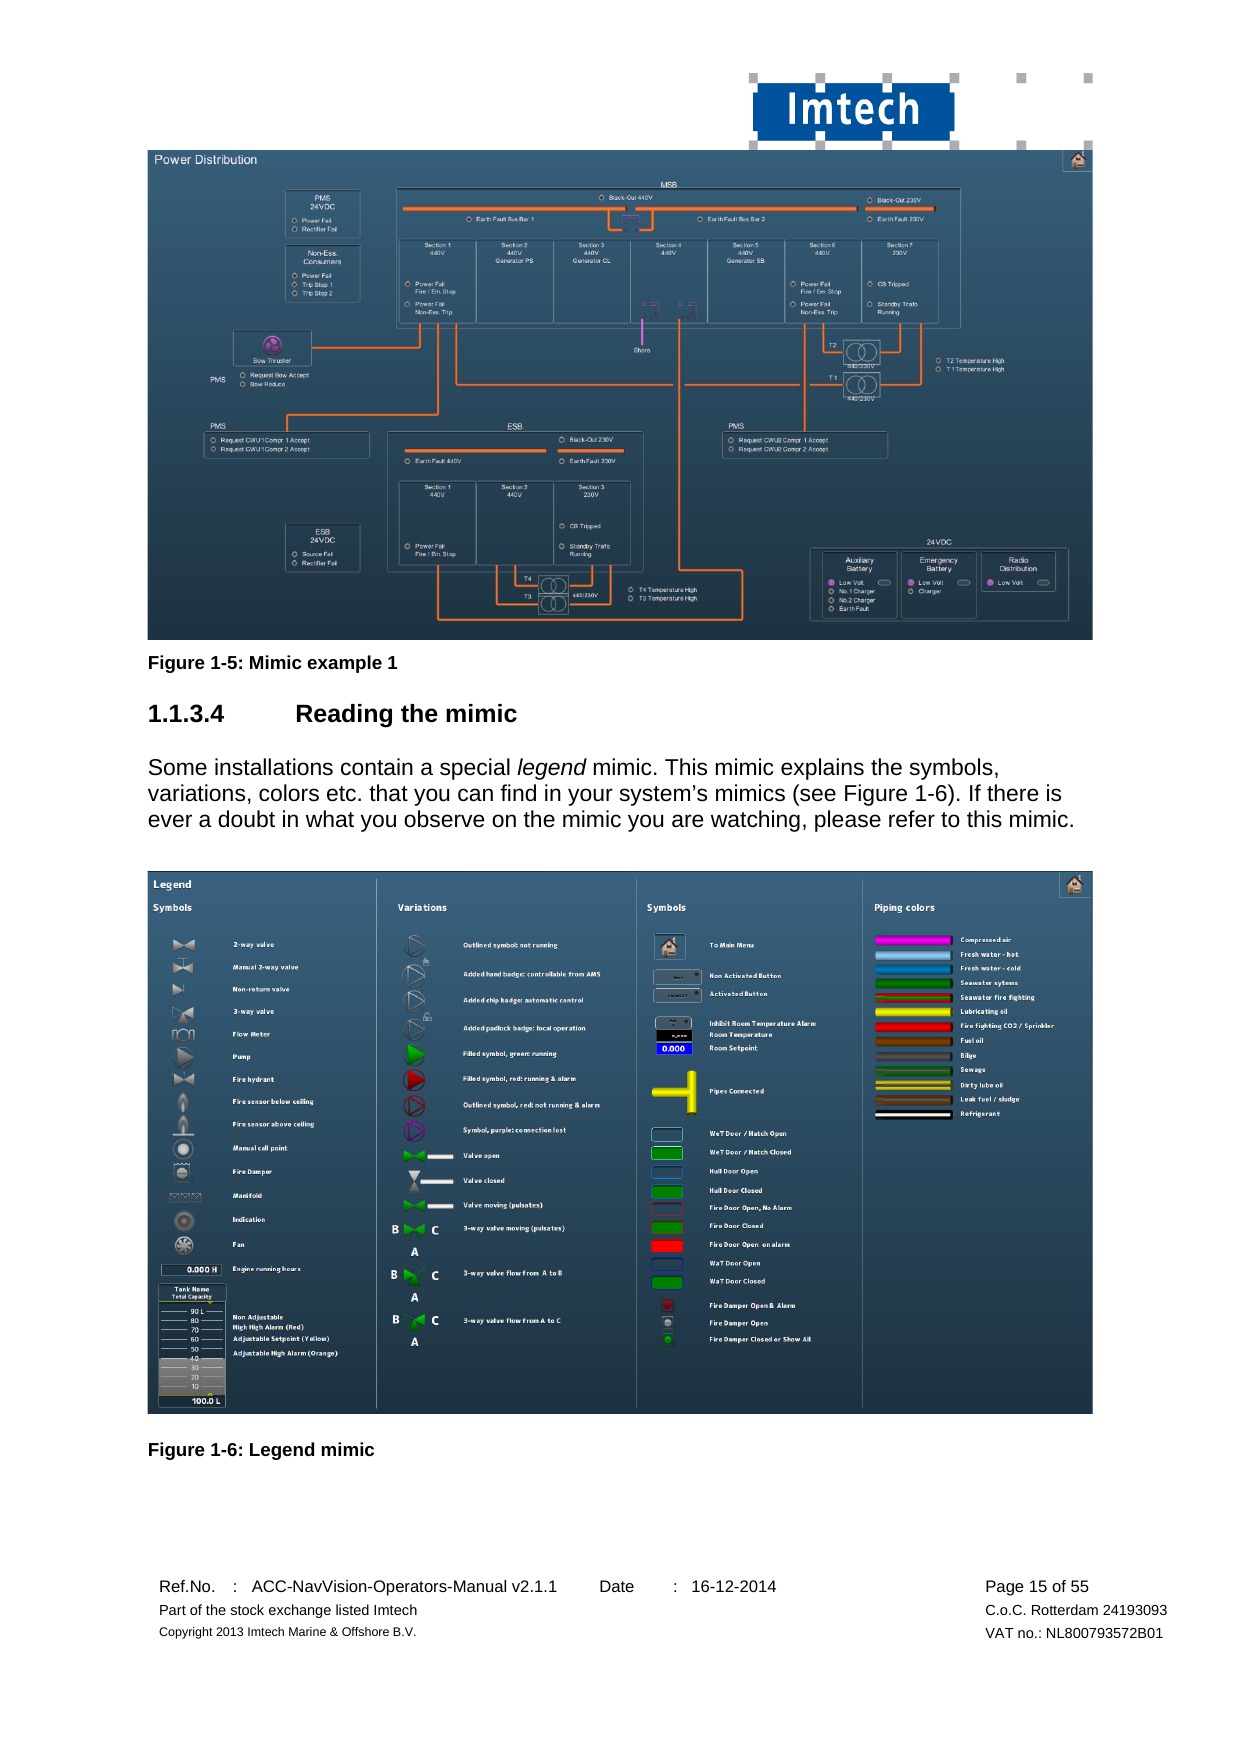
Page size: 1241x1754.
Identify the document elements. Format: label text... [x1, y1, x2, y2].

text Figure 1-6: Legend mimic [148, 1439, 1093, 1460]
picture [147, 73, 1093, 640]
text Figure 1-5: Mimic example 1 [148, 652, 1093, 674]
subtitle Reading the mimic [148, 699, 1093, 727]
picture [147, 871, 1093, 1414]
text Some installations contain a special legend mimic. This mimic explains the symbols, variations, colors etc. that you can find in your system’s mimics (see Figure 1-6). If there is ever a doubt in what you observe on the mimic you are watching, please refer to this mimic. [148, 754, 1093, 833]
